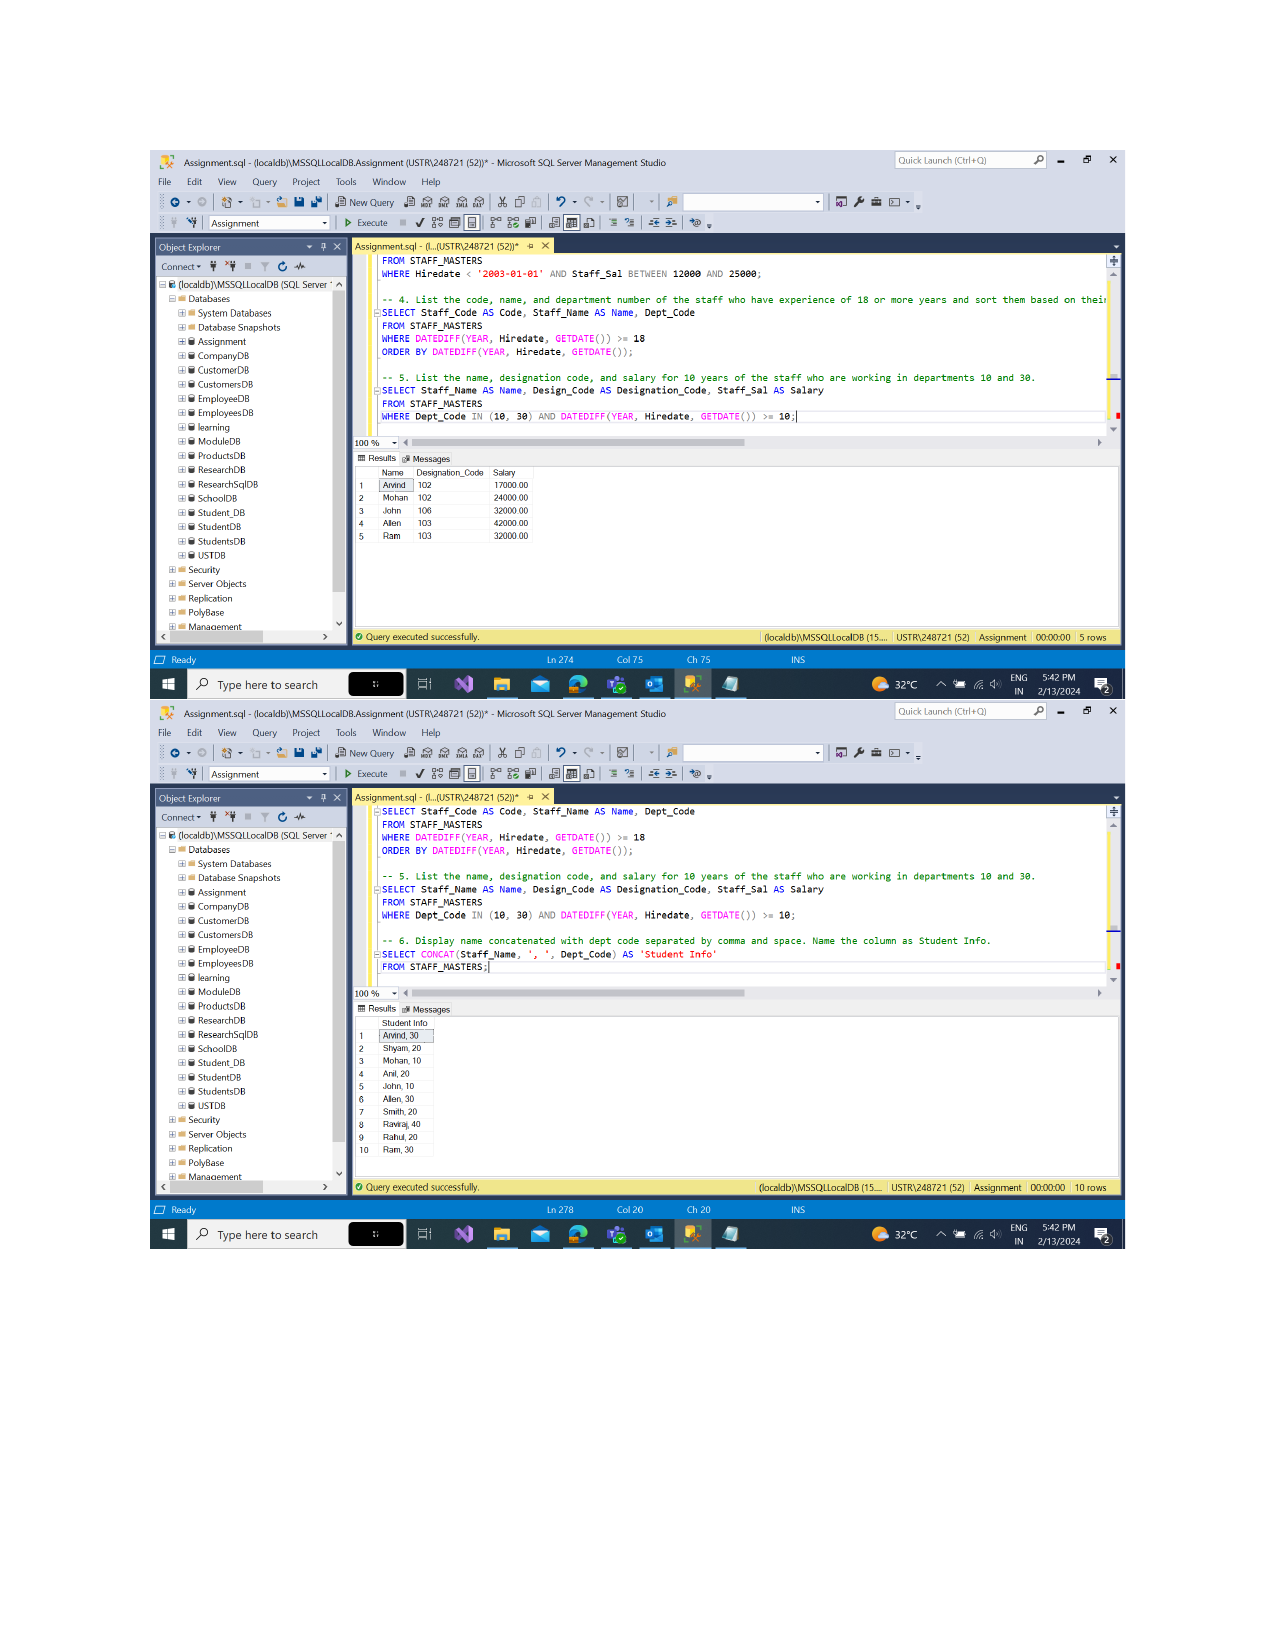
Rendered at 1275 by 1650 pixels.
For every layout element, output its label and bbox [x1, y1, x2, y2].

picture [150, 700, 1125, 1249]
picture [150, 150, 1125, 699]
